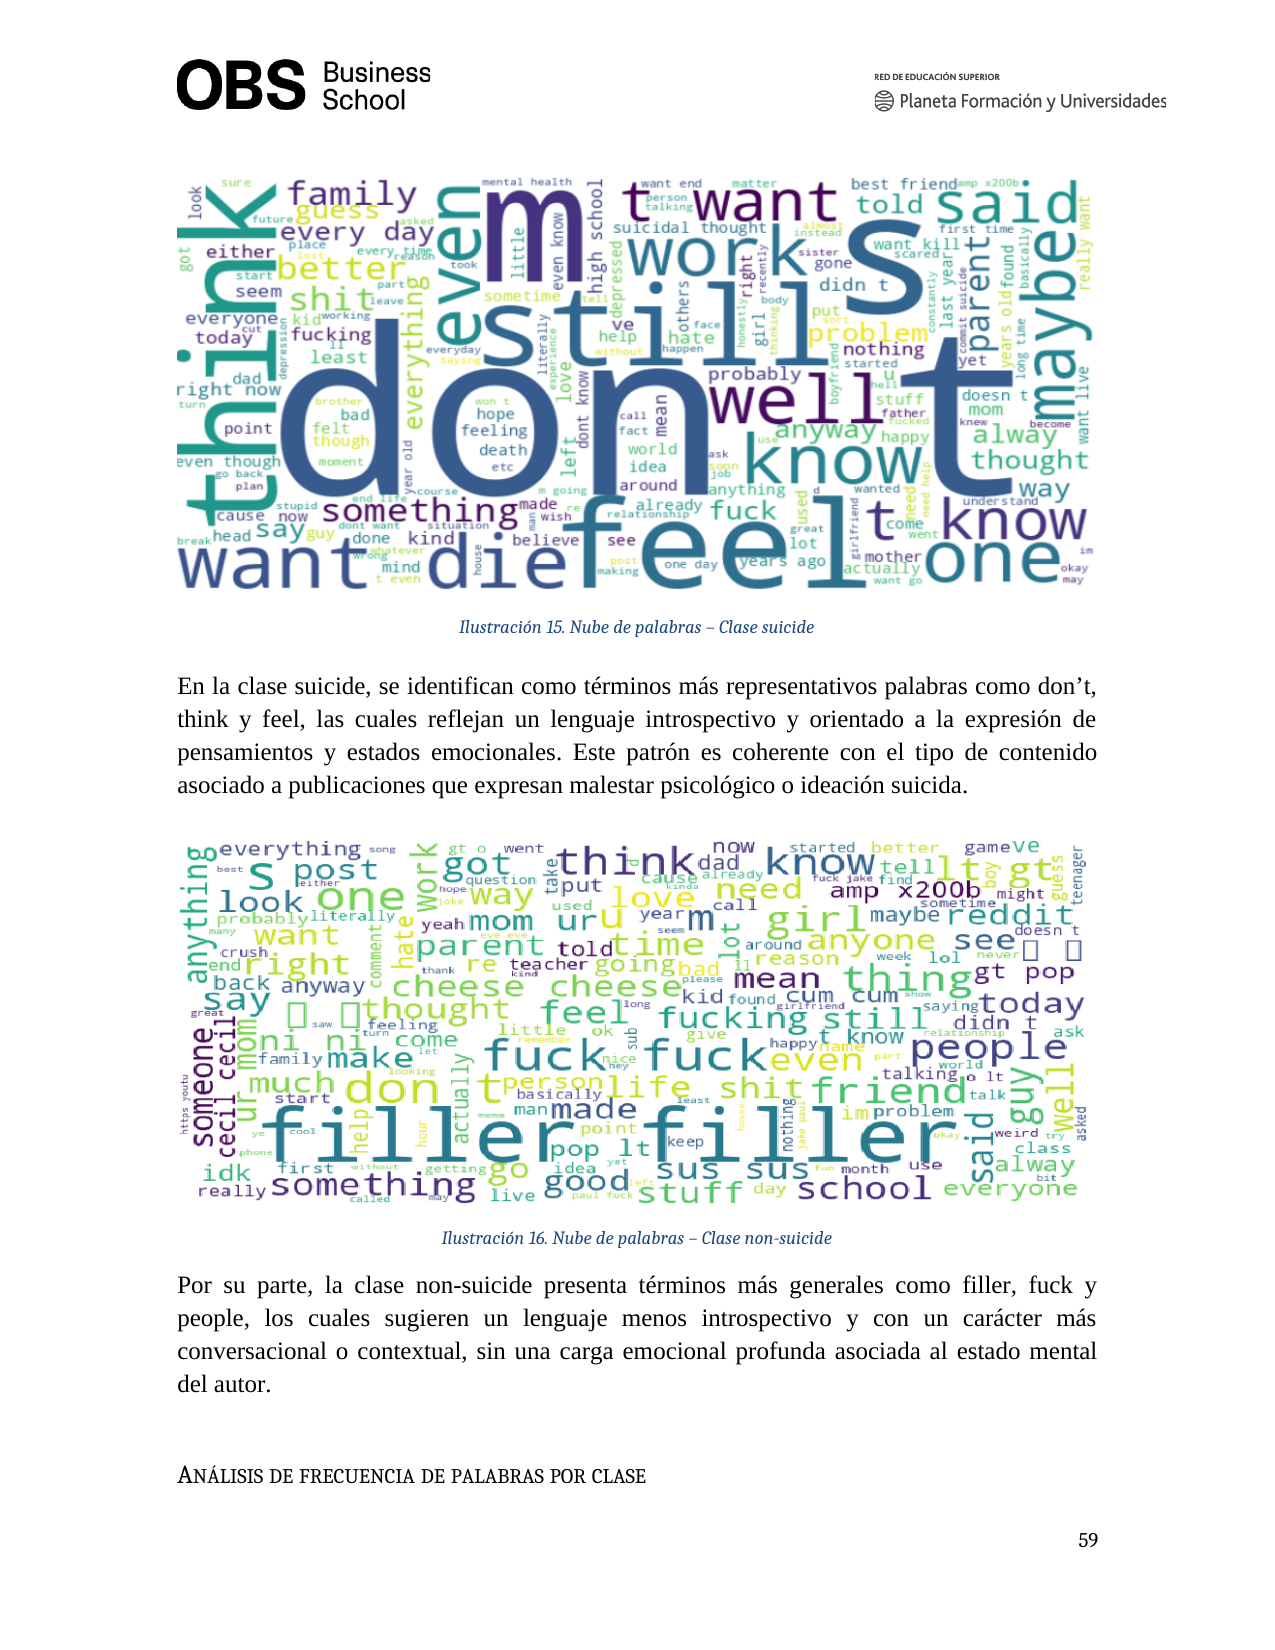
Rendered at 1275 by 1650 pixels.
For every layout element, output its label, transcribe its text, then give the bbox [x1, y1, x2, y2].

text Por su parte, la clase non-suicide presenta términos más generales como filler, fuck y people, los cuales sugieren un lenguaje menos introspectivo y con un carácter más conversacional o contextual, sin una carga emocional profunda asociada al estado mental del autor. [177, 1270, 1098, 1398]
text Ilustración 15. Nube de palabras – Clase suicide [177, 616, 1098, 638]
picture [177, 59, 431, 110]
subtitle Análisis de frecuencia de palabras por clase [177, 1460, 1098, 1490]
text Ilustración 16. Nube de palabras – Clase non-suicide [177, 1228, 1098, 1249]
picture [177, 169, 1098, 592]
picture [177, 836, 1098, 1204]
text En la clase suicide, se identifican como términos más representativos palabras como don’t, think y feel, las cuales reflejan un lenguaje introspectivo y orientado a la expresión de pensamientos y estados emocionales. Este patrón es coherente con el tipo de contenido asociado a publicaciones que expresan malestar psicológico o ideación suicida. [177, 671, 1098, 799]
picture [874, 72, 1167, 112]
